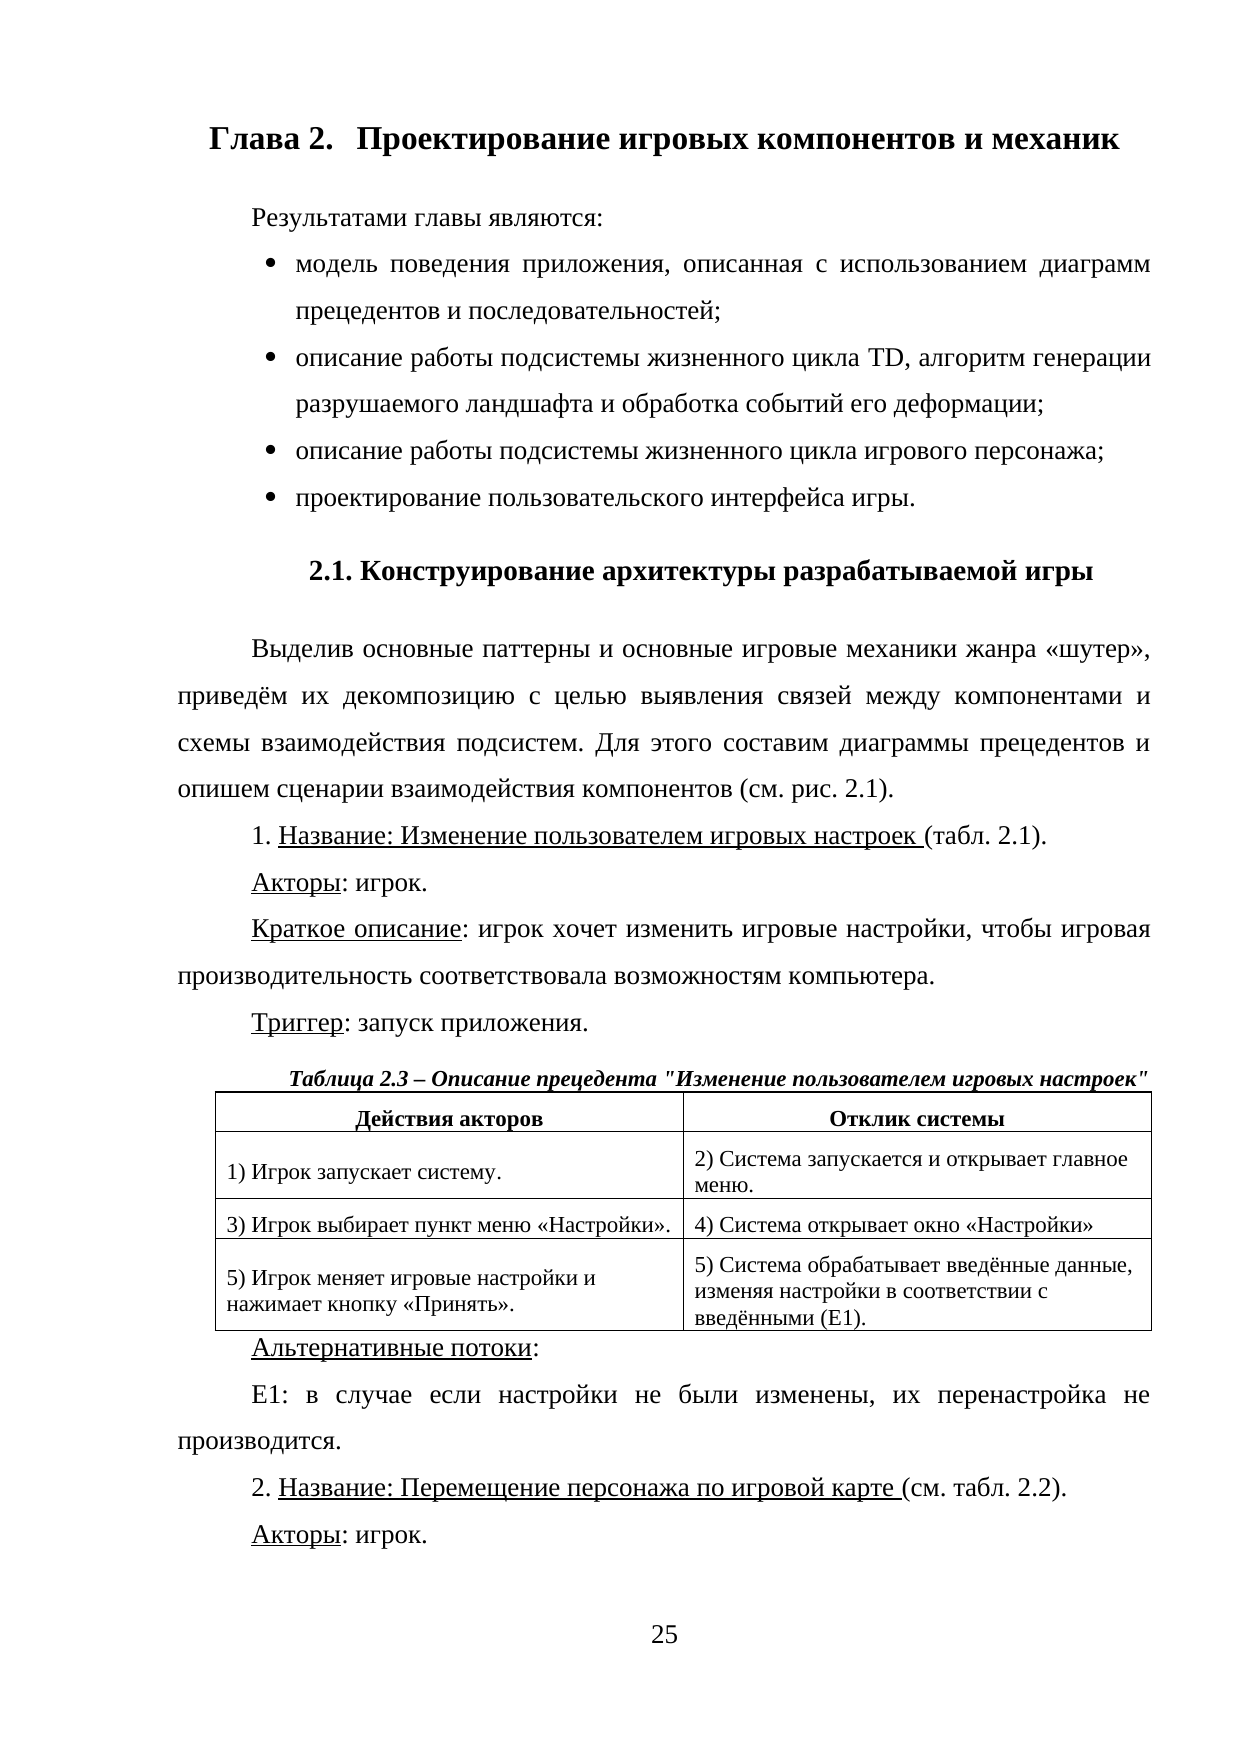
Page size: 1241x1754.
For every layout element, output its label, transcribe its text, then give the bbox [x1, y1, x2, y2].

table_cell 2) Система запускается и открывает главное меню. [684, 1132, 1151, 1197]
table_header Действия акторов [216, 1093, 683, 1131]
text Альтернативные потоки: [177, 1331, 1152, 1362]
text E1: в случае если настройки не были изменены, их перенастройка не производится. [177, 1378, 1152, 1456]
table_cell 5) Система обрабатывает введённые данные, изменяя настройки в соответствии с введёнными (Е1). [684, 1239, 1151, 1330]
table_cell 3) Игрок выбирает пункт меню «Настройки». [216, 1199, 683, 1237]
table_cell 1) Игрок запускает систему. [216, 1132, 683, 1197]
list проектирование пользовательского интерфейса игры. [266, 481, 1152, 512]
list описание работы подсистемы жизненного цикла игрового персонажа; [266, 434, 1152, 465]
table_cell 4) Система открывает окно «Настройки» [684, 1199, 1151, 1237]
text 1. Название: Изменение пользователем игровых настроек (табл. 2.1). [177, 819, 1152, 850]
table_header Отклик системы [684, 1093, 1151, 1131]
text Акторы: игрок. [177, 1518, 1152, 1549]
subtitle 2.1. Конструирование архитектуры разрабатываемой игры [251, 553, 1152, 586]
text Акторы: игрок. [177, 866, 1152, 897]
subtitle Проектирование игровых компонентов и механик [177, 118, 1152, 156]
text 2. Название: Перемещение персонажа по игровой карте (см. табл. 2.2). [177, 1471, 1152, 1502]
text Выделив основные паттерны и основные игровые механики жанра «шутер», приведём их декомпозицию с целью выявления связей между компонентами и схемы взаимодействия подсистем. Для этого составим диаграммы прецедентов и опишем сценарии взаимодействия компонентов (см. рис. 2.1). [177, 632, 1152, 804]
text Результатами главы являются: [177, 201, 1152, 232]
text Триггер: запуск приложения. [177, 1006, 1152, 1037]
list описание работы подсистемы жизненного цикла TD, алгоритм генерации разрушаемого ландшафта и обработка событий его деформации; [266, 341, 1152, 419]
table_cell 5) Игрок меняет игровые настройки и нажимает кнопку «Принять». [216, 1239, 683, 1330]
text Краткое описание: игрок хочет изменить игровые настройки, чтобы игровая производительность соответствовала возможностям компьютера. [177, 912, 1152, 990]
list модель поведения приложения, описанная с использованием диаграмм прецедентов и последовательностей; [266, 247, 1152, 325]
